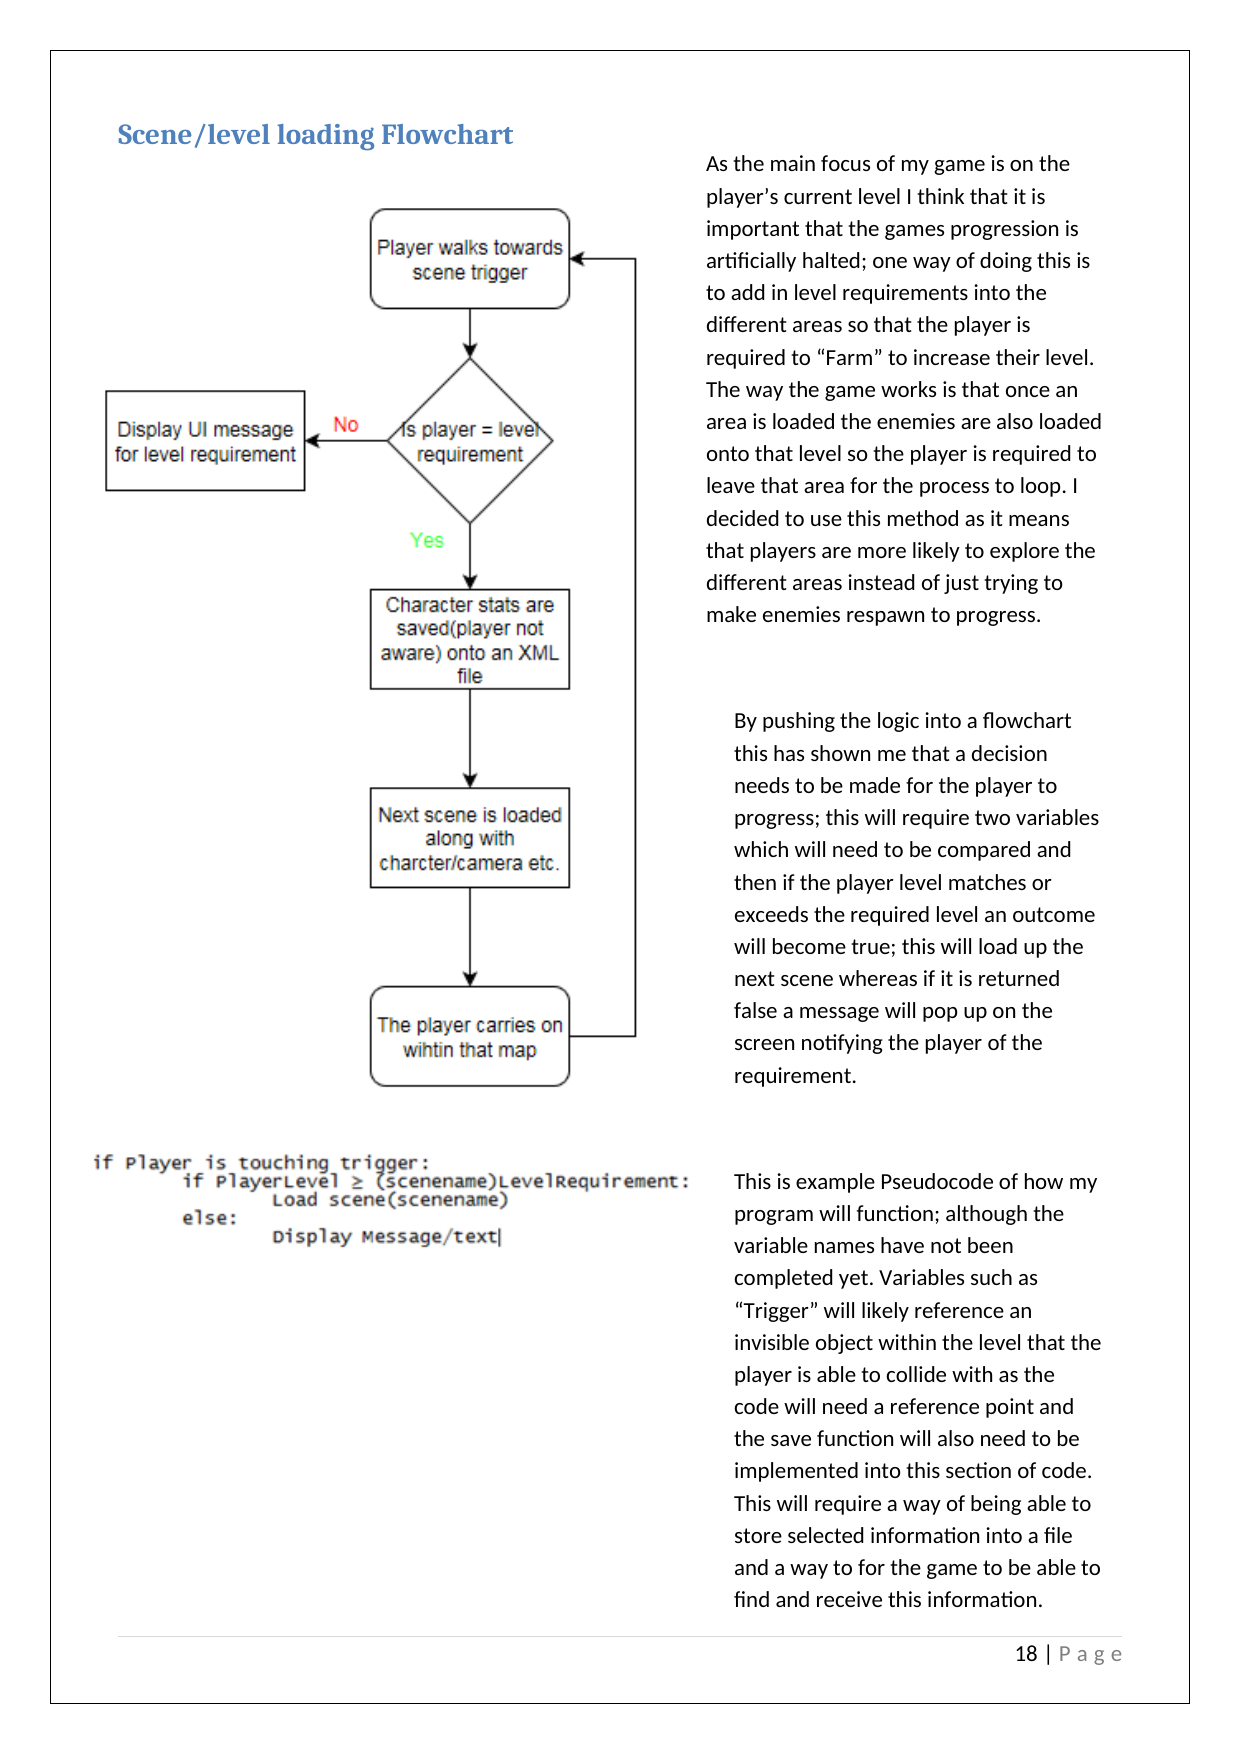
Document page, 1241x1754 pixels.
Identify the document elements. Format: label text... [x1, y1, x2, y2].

picture [92, 190, 681, 1113]
picture [82, 1153, 696, 1266]
subtitle Scene/level loading Flowchart [118, 118, 1122, 152]
